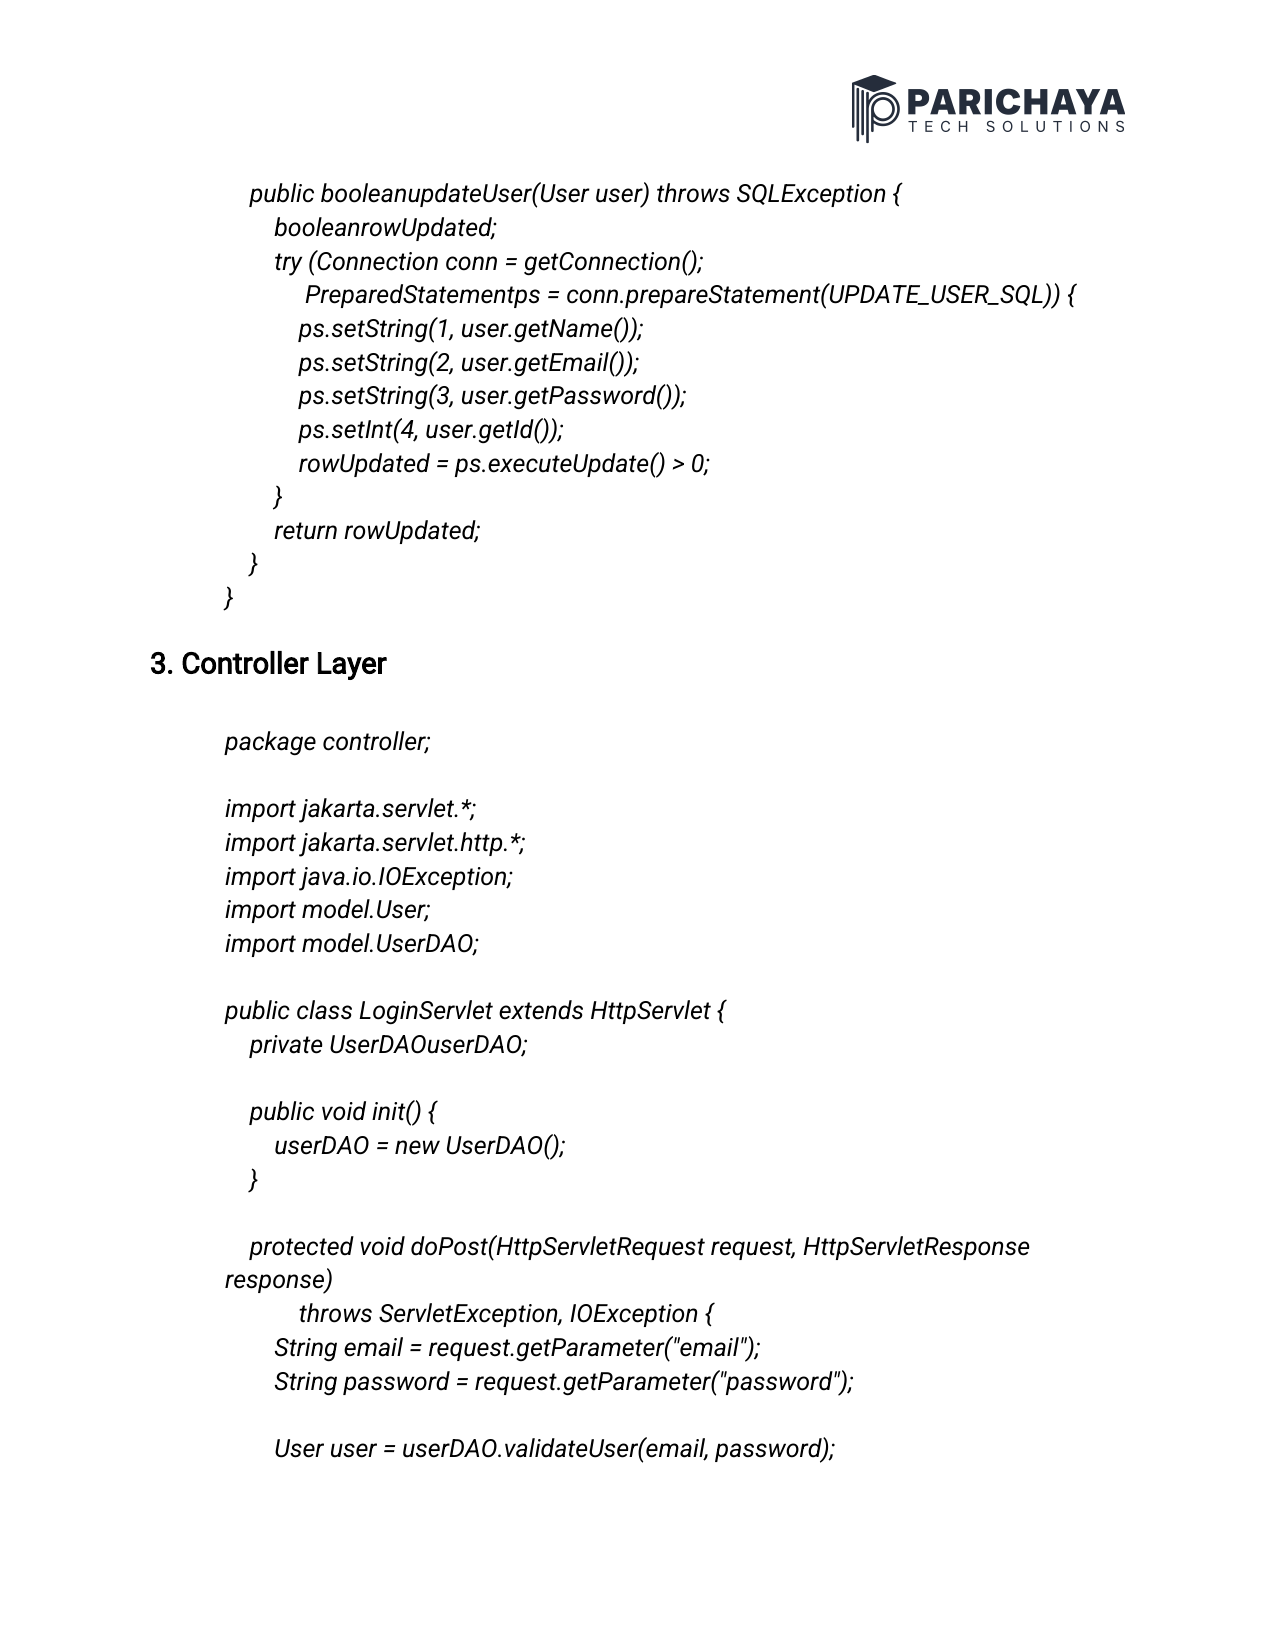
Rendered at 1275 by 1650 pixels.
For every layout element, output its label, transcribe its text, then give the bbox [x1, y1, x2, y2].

text booleanrowUpdated; [225, 213, 1125, 242]
text import model.UserDAO; [225, 929, 1125, 958]
text import java.io.IOException; [225, 862, 1125, 891]
text throws ServletException, IOException { [225, 1299, 1125, 1329]
text String password = request.getParameter("password"); [225, 1367, 1125, 1396]
text userDAO = new UserDAO(); [225, 1131, 1125, 1160]
text package controller; [225, 727, 1125, 757]
text } [225, 550, 1125, 579]
text import model.User; [225, 896, 1125, 925]
text String email = request.getParameter("email"); [225, 1333, 1125, 1362]
text return rowUpdated; [225, 516, 1125, 545]
text ps.setString(1, user.getName()); [225, 314, 1125, 343]
text User user = userDAO.validateUser(email, password); [225, 1434, 1125, 1463]
text import jakarta.servlet.http.*; [225, 828, 1125, 858]
text ps.setInt(4, user.getId()); [225, 415, 1125, 444]
text import jakarta.servlet.*; [225, 795, 1125, 824]
text } [225, 583, 1125, 613]
text 3. Controller Layer [150, 646, 1125, 680]
text } [225, 482, 1125, 512]
text try (Connection conn = getConnection(); [225, 247, 1125, 276]
text ps.setString(3, user.getPassword()); [225, 381, 1125, 411]
text PreparedStatementps = conn.prepareStatement(UPDATE_USER_SQL)) { [225, 281, 1125, 310]
text rowUpdated = ps.executeUpdate() > 0; [225, 449, 1125, 478]
text public void init() { [225, 1097, 1125, 1127]
text public booleanupdateUser(User user) throws SQLException { [225, 179, 1125, 209]
text ps.setString(2, user.getEmail()); [225, 348, 1125, 377]
text } [225, 1165, 1125, 1194]
text public class LoginServlet extends HttpServlet { [225, 997, 1125, 1026]
text private UserDAOuserDAO; [225, 1030, 1125, 1059]
picture [851, 75, 1125, 144]
text protected void doPost(HttpServletRequest request, HttpServletResponse response) [225, 1232, 1125, 1295]
